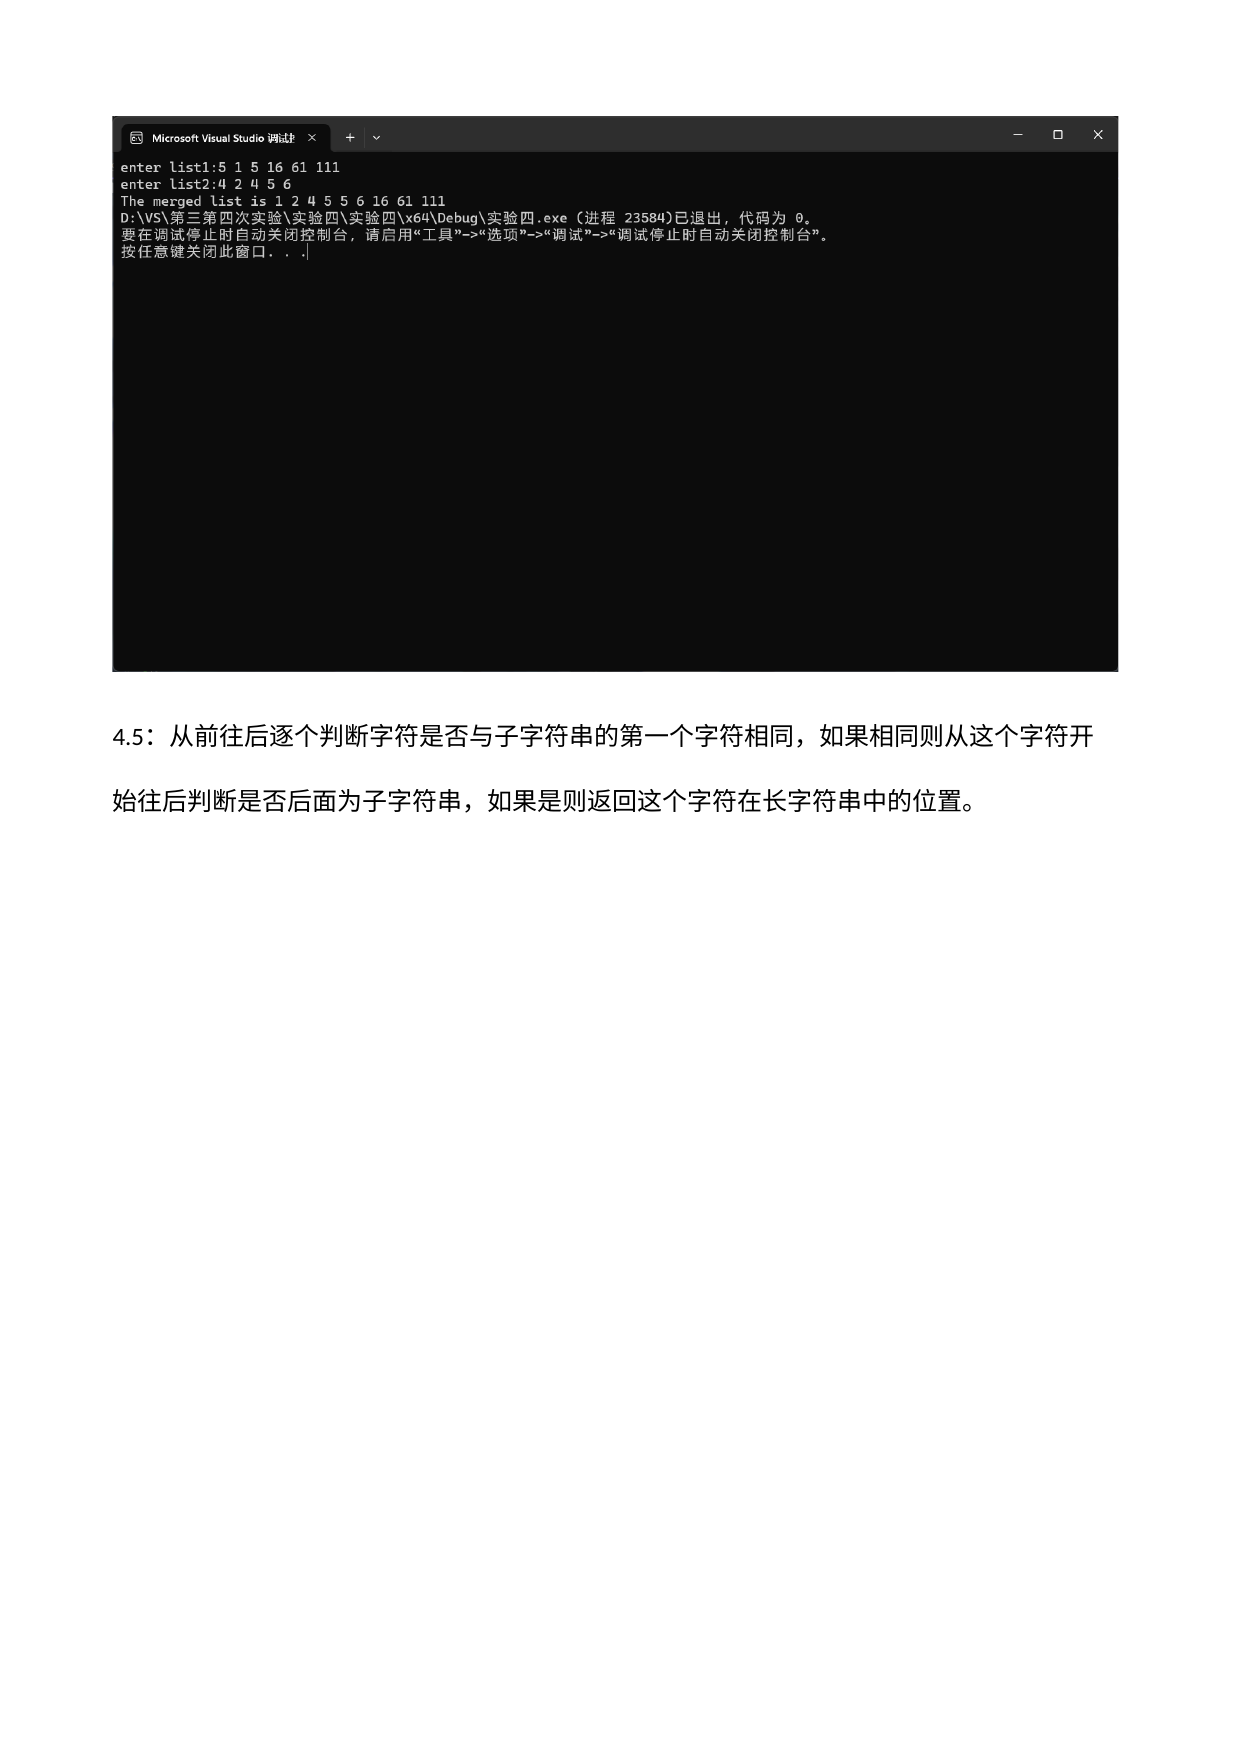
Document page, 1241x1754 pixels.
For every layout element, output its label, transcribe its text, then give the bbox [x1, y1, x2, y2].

picture [112, 116, 1119, 672]
text 4.5：从前往后逐个判断字符是否与子字符串的第一个字符相同，如果相同则从这个字符开始往后判断是否后面为子字符串，如果是则返回这个字符在长字符串中的位置。 [112, 702, 1118, 832]
